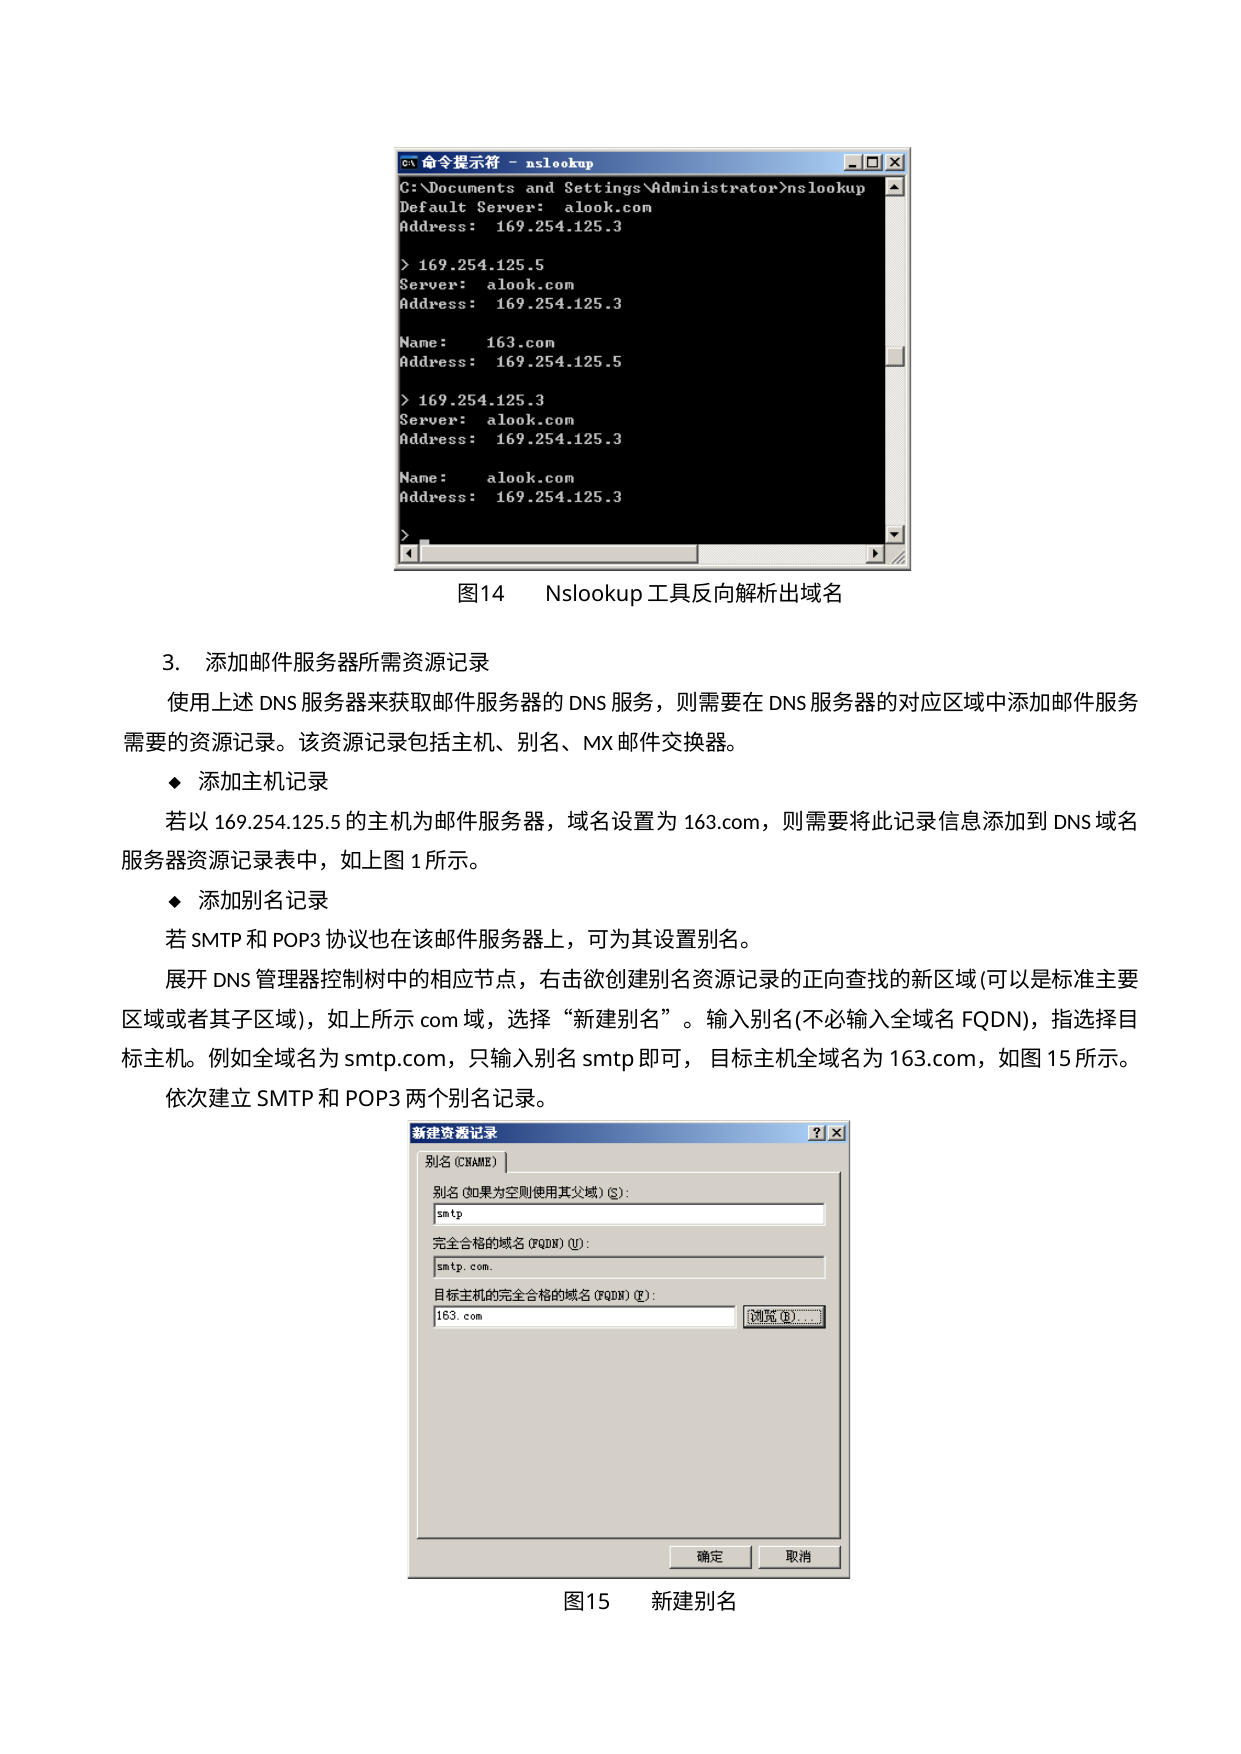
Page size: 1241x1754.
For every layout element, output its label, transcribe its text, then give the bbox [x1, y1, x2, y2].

list 添加主机记录 [121, 764, 1140, 796]
list 添加别名记录 [121, 883, 1140, 914]
text 若以169.254.125.5的主机为邮件服务器，域名设置为163.com，则需要将此记录信息添加到DNS域名服务器资源记录表中，如上图1所示。 [121, 804, 1140, 875]
text 依次建立SMTP和POP3两个别名记录。 [121, 1081, 1140, 1113]
text 使用上述DNS服务器来获取邮件服务器的DNS服务，则需要在DNS服务器的对应区域中添加邮件服务需要的资源记录。该资源记录包括主机、别名、MX邮件交换器。 [123, 685, 1140, 756]
picture [407, 1120, 851, 1579]
list 新建别名 [162, 1578, 1140, 1616]
picture [393, 147, 912, 571]
text 若SMTP和POP3协议也在该邮件服务器上，可为其设置别名。 [121, 922, 1140, 954]
list 添加邮件服务器所需资源记录 [123, 645, 1140, 677]
list Nslookup工具反向解析出域名 [162, 570, 1140, 608]
text 展开DNS管理器控制树中的相应节点，右击欲创建别名资源记录的正向查找的新区域(可以是标准主要区域或者其子区域)，如上所示com域，选择“新建别名”。输入别名(不必输入全域名FQDN)，指选择目标主机。例如全域名为smtp.com，只输入别名smtp即可， 目标主机全域名为163.com，如图15所示。 [121, 962, 1140, 1073]
